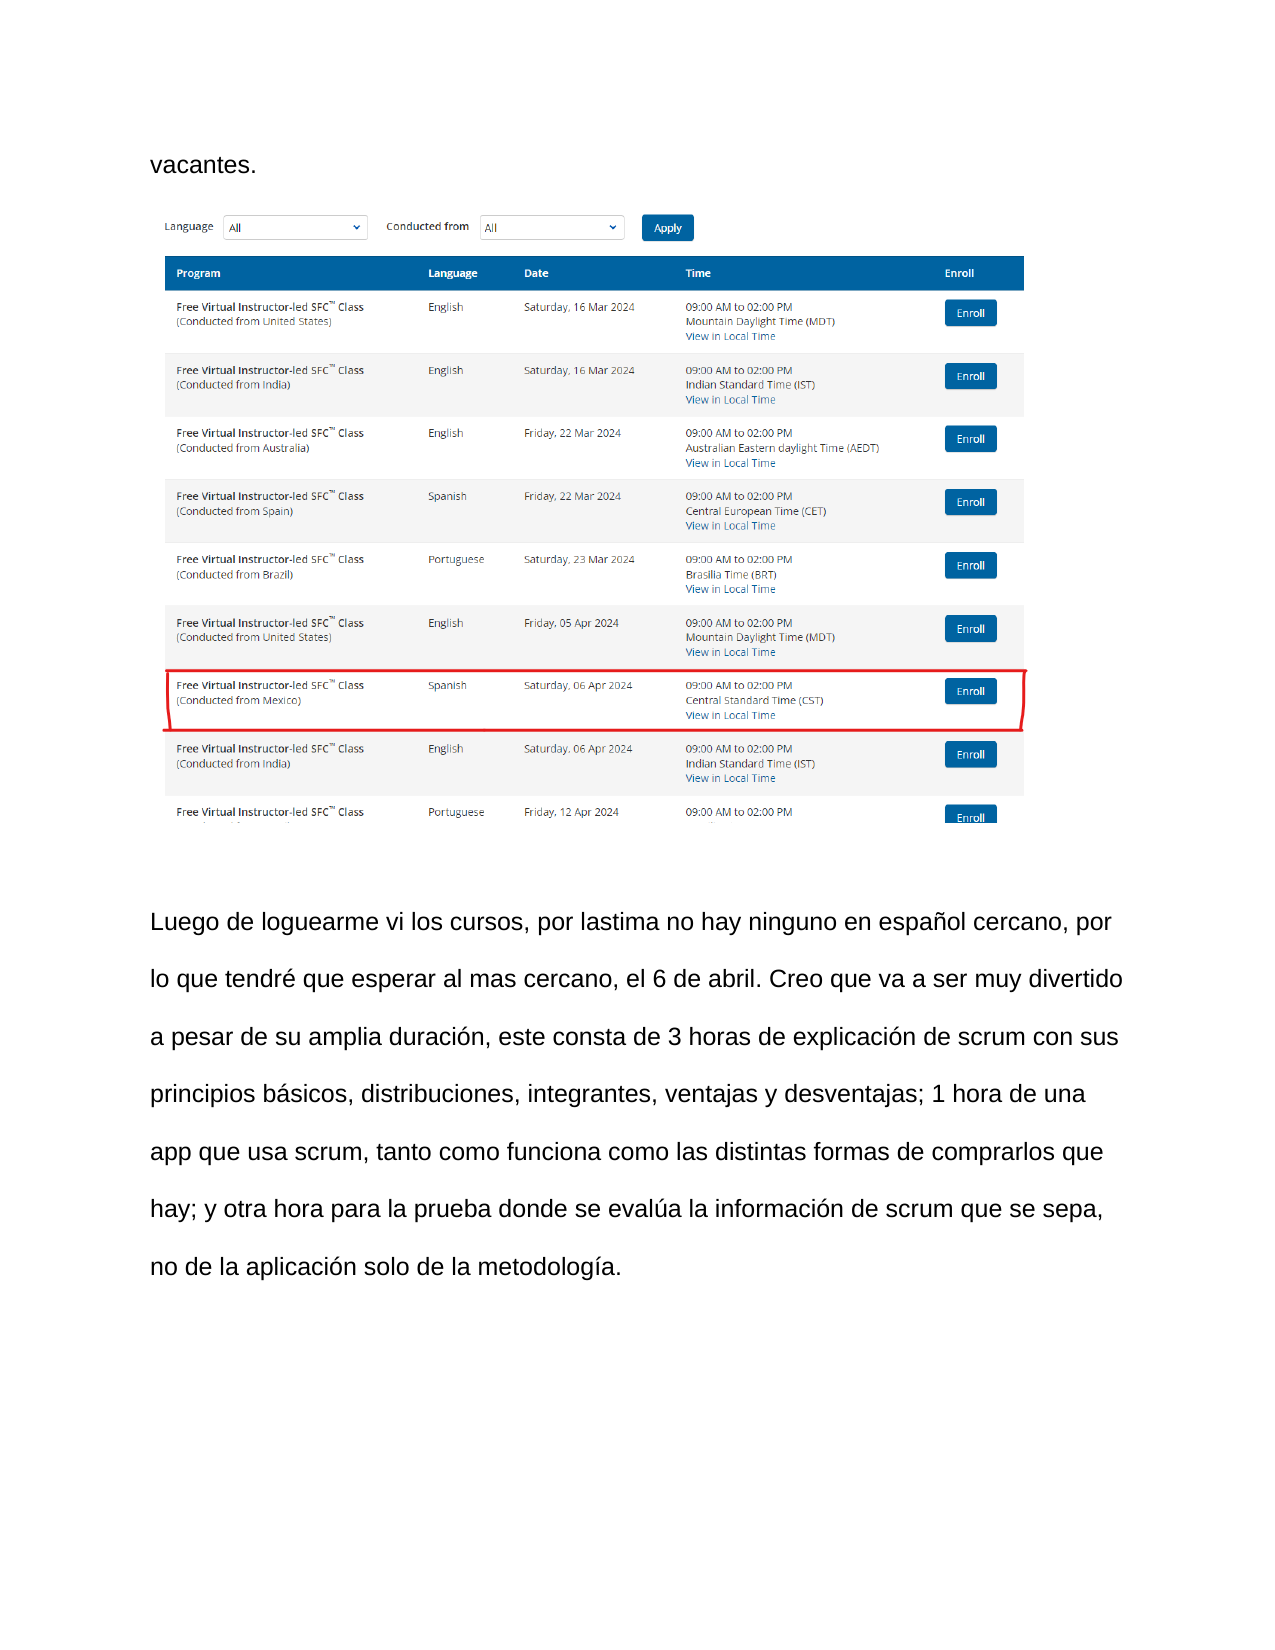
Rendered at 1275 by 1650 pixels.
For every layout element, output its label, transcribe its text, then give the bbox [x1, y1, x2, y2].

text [150, 150, 1125, 823]
picture [150, 205, 1032, 823]
text Luego de loguearme vi los cursos, por lastima no hay ninguno en español cercano, por lo que tendré que esperar al mas cercano, el 6 de abril. Creo que va a ser muy divertido a pesar de su amplia duración, este consta de 3 horas de explicación de scrum con sus principios básicos, distribuciones, integrantes, ventajas y desventajas; 1 hora de una app que usa scrum, tanto como funciona como las distintas formas de comprarlos que hay; y otra hora para la prueba donde se evalúa la información de scrum que se sepa, no de la aplicación solo de la metodología. [150, 907, 1125, 1280]
